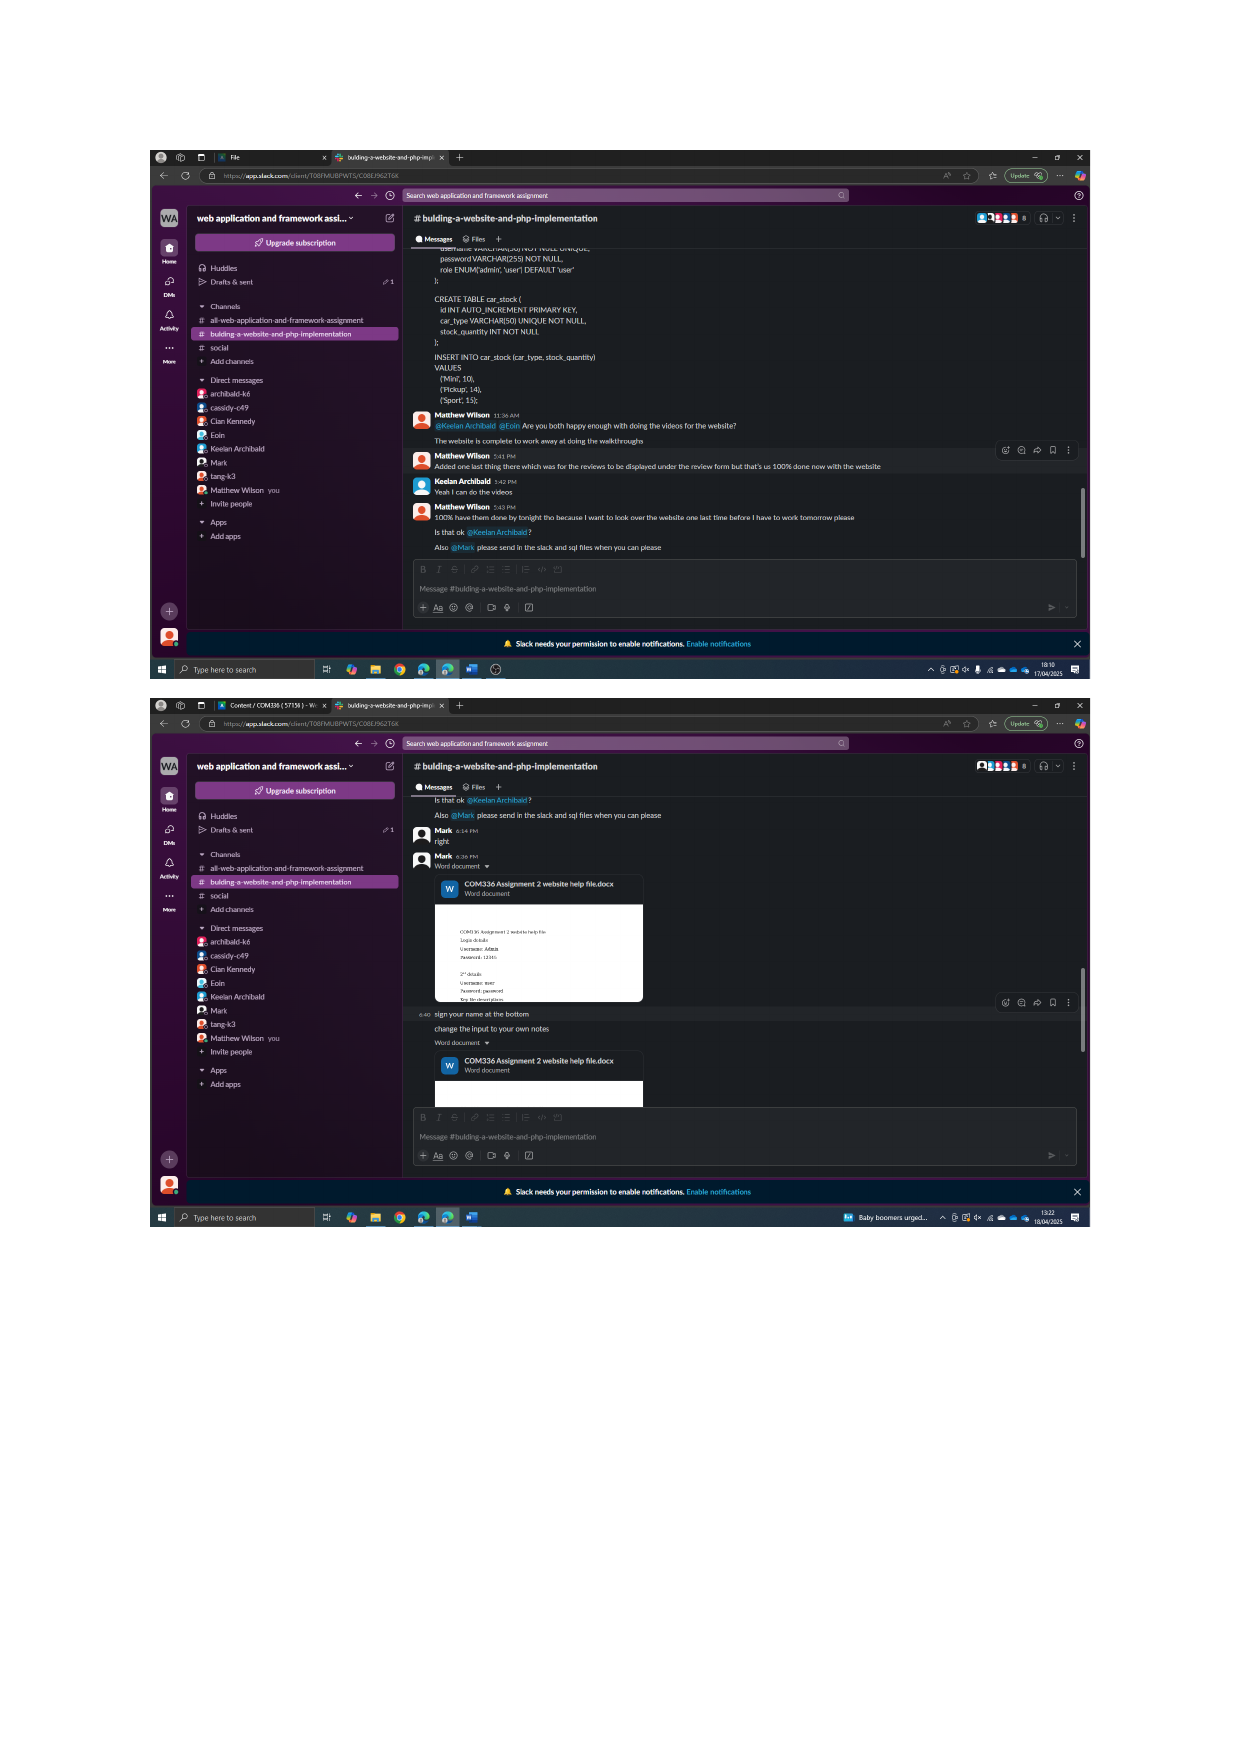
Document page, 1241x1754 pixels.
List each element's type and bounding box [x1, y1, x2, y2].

picture [150, 150, 1091, 679]
picture [150, 698, 1091, 1227]
